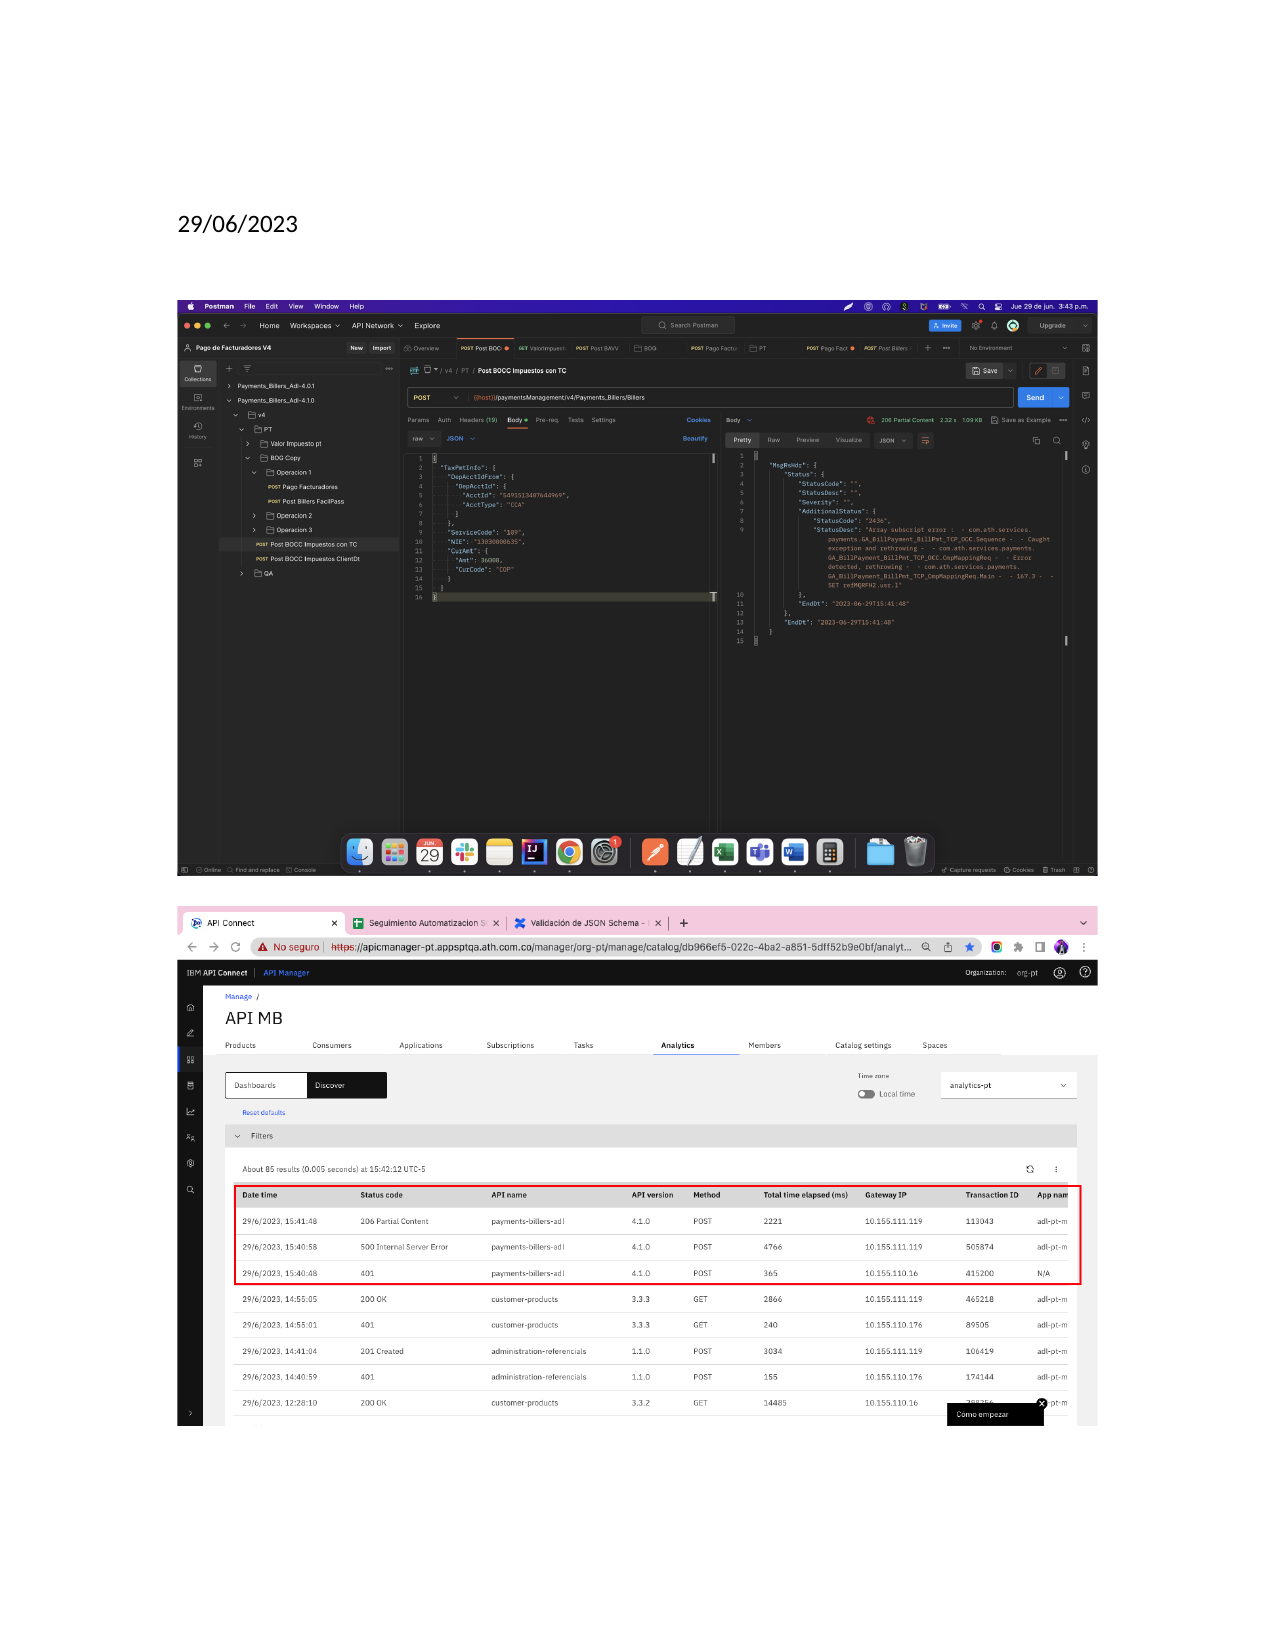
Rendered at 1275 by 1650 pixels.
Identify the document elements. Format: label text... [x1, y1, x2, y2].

text 29/06/2023 [177, 209, 1098, 239]
picture [177, 906, 1098, 1426]
picture [177, 300, 1098, 876]
